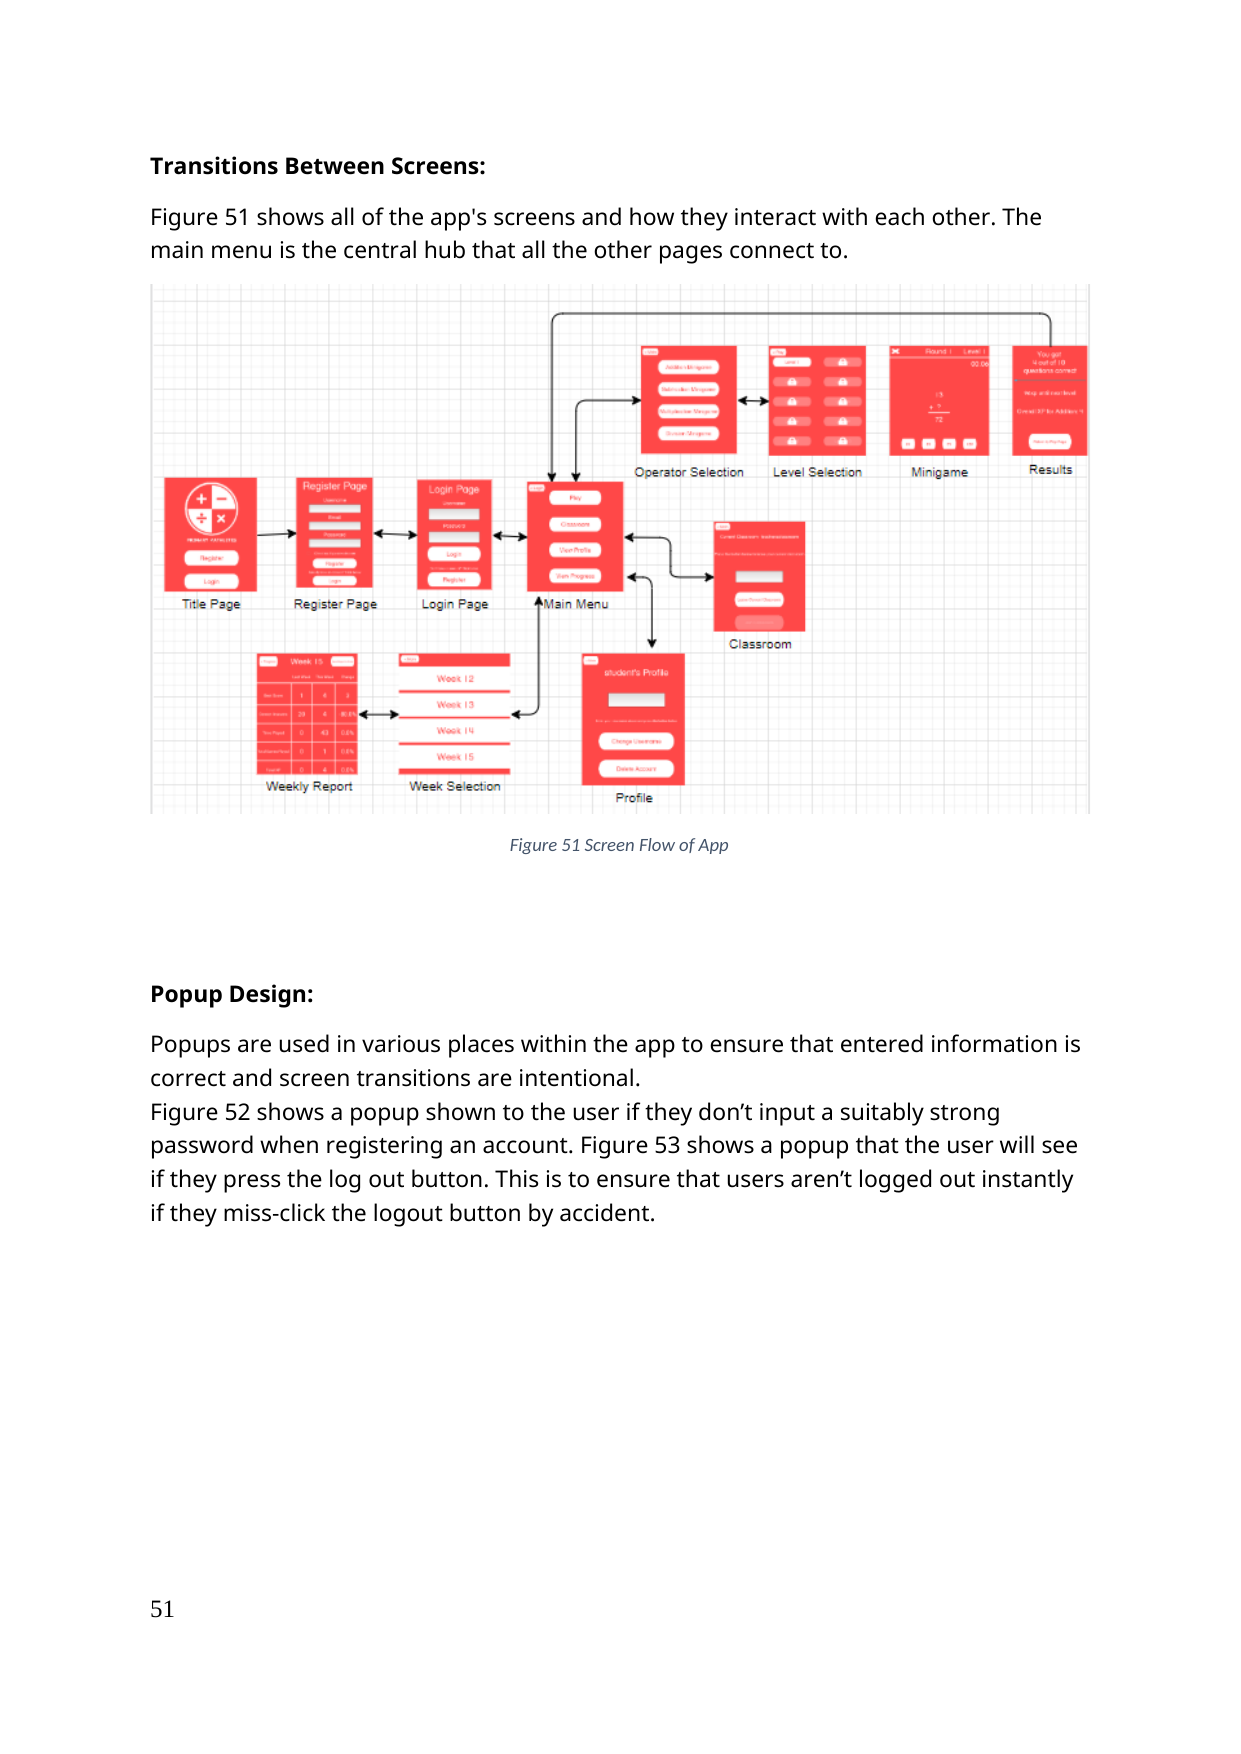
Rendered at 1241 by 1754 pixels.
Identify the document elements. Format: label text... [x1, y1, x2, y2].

text Figure 51 shows all of the app's screens and how they interact with each other. The main menu is the central hub that all the other pages connect to. [150, 200, 1090, 265]
text Popup Design: [150, 978, 1090, 1009]
picture [150, 284, 1091, 814]
text Popups are used in various places within the app to ensure that entered information is correct and screen transitions are intentional. Figure 52 shows a popup shown to the user if they don’t input a suitably strong password when registering an account. Figure 53 shows a popup that the user will see if they press the log out button. This is to ensure that users aren’t logged out instantly if they miss-click the logout button by accident. [150, 1028, 1090, 1228]
text Transitions Between Screens: [150, 150, 1090, 181]
